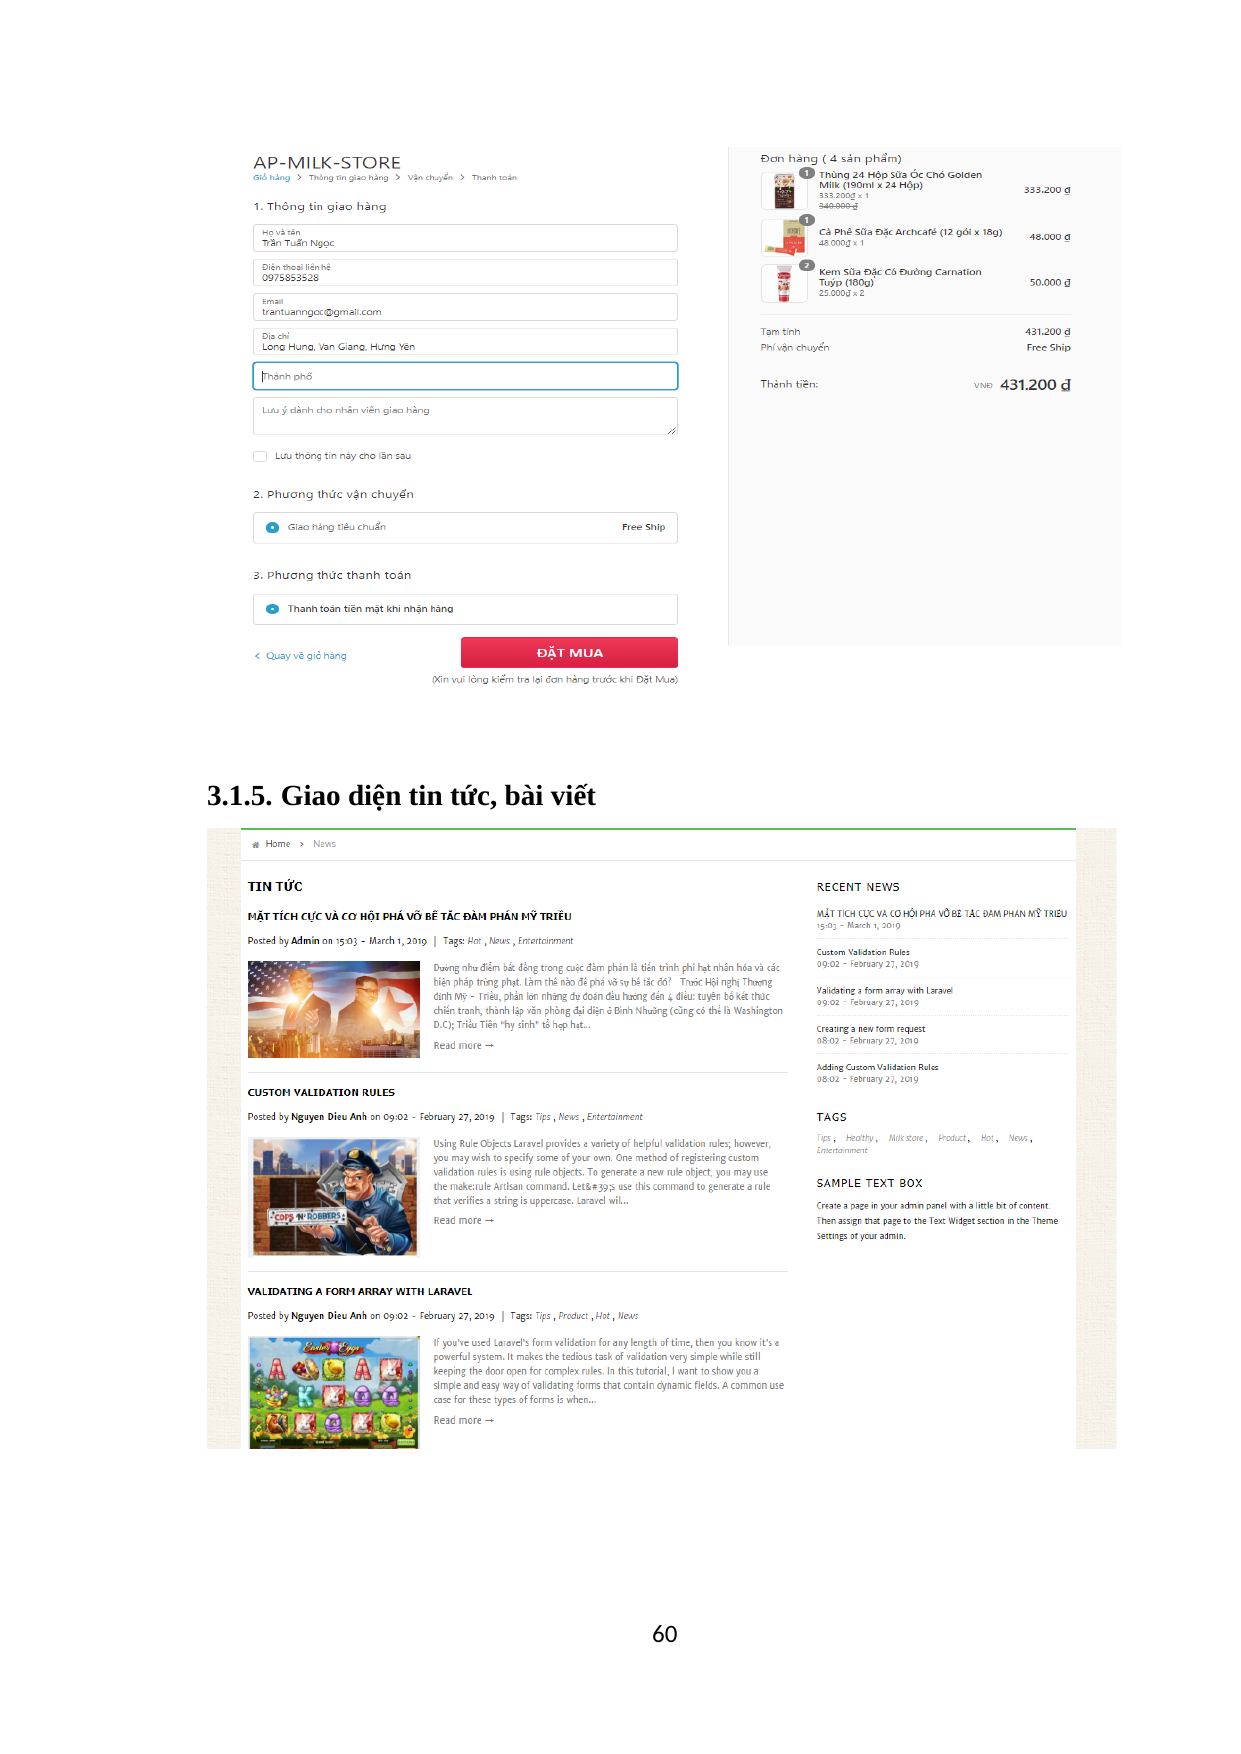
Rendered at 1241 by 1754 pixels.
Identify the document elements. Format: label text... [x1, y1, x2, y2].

picture [206, 147, 1121, 693]
picture [206, 828, 1117, 1449]
list Giao diện tin tức, bài viết [207, 778, 1122, 812]
